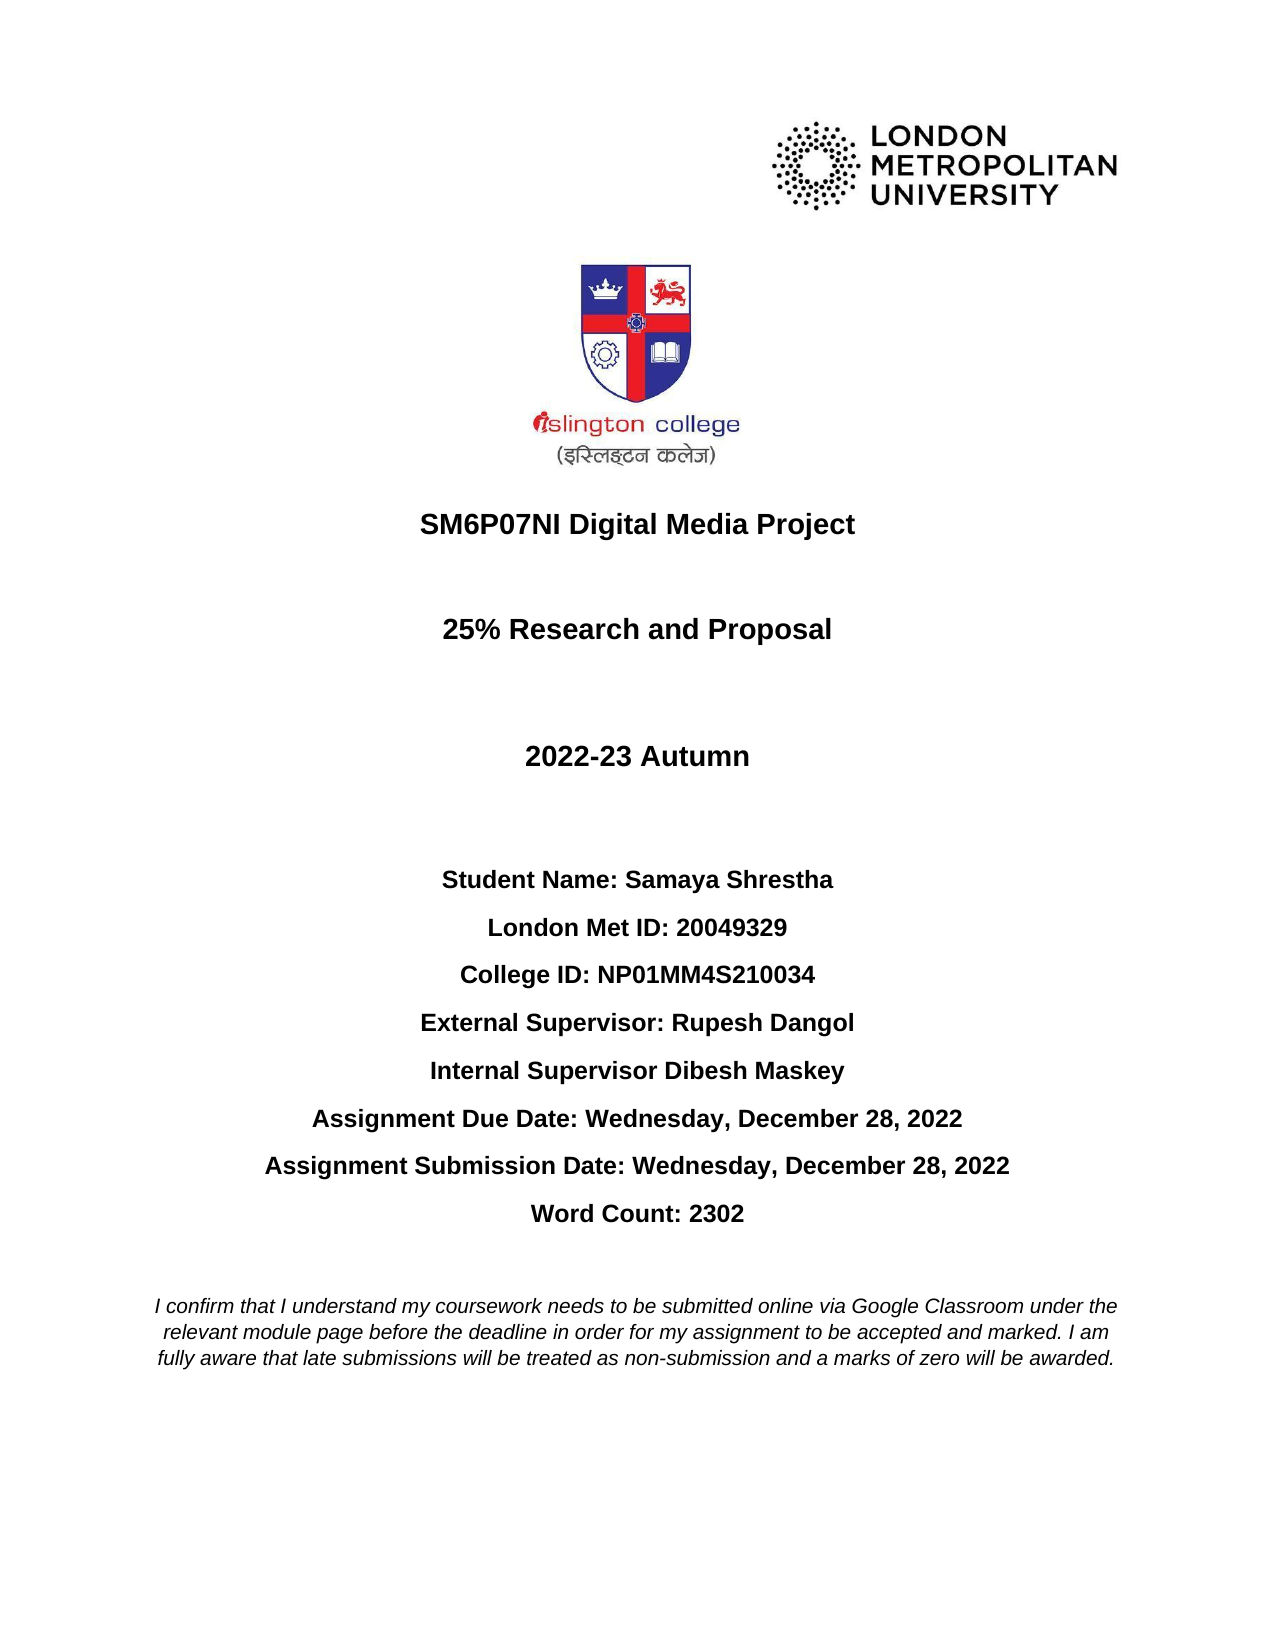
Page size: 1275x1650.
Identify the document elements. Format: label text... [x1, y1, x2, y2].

text Assignment Due Date: Wednesday, December 28, 2022 [150, 1103, 1125, 1132]
text Student Name: Samaya Shrestha [150, 865, 1125, 894]
text London Met ID: 20049329 [150, 913, 1125, 941]
text Internal Supervisor Dibesh Maskey [150, 1056, 1125, 1084]
text External Supervisor: Rupesh Dangol [150, 1008, 1125, 1037]
text I confirm that I understand my coursework needs to be submitted online via Google Classroom under the relevant module page before the deadline in order for my assignment to be accepted and marked. I am fully aware that late submissions will be treated as non-submission and a marks of zero will be awarded. [150, 1294, 1125, 1370]
text Assignment Submission Date: Wednesday, December 28, 2022 [150, 1151, 1125, 1180]
text 2022-23 Autumn [150, 739, 1125, 772]
text College ID: NP01MM4S210034 [150, 960, 1125, 989]
text Word Count: 2302 [150, 1199, 1125, 1228]
text 25% Research and Proposal [150, 612, 1125, 646]
text SM6P07NI Digital Media Project [150, 507, 1125, 540]
picture [428, 62, 1122, 488]
